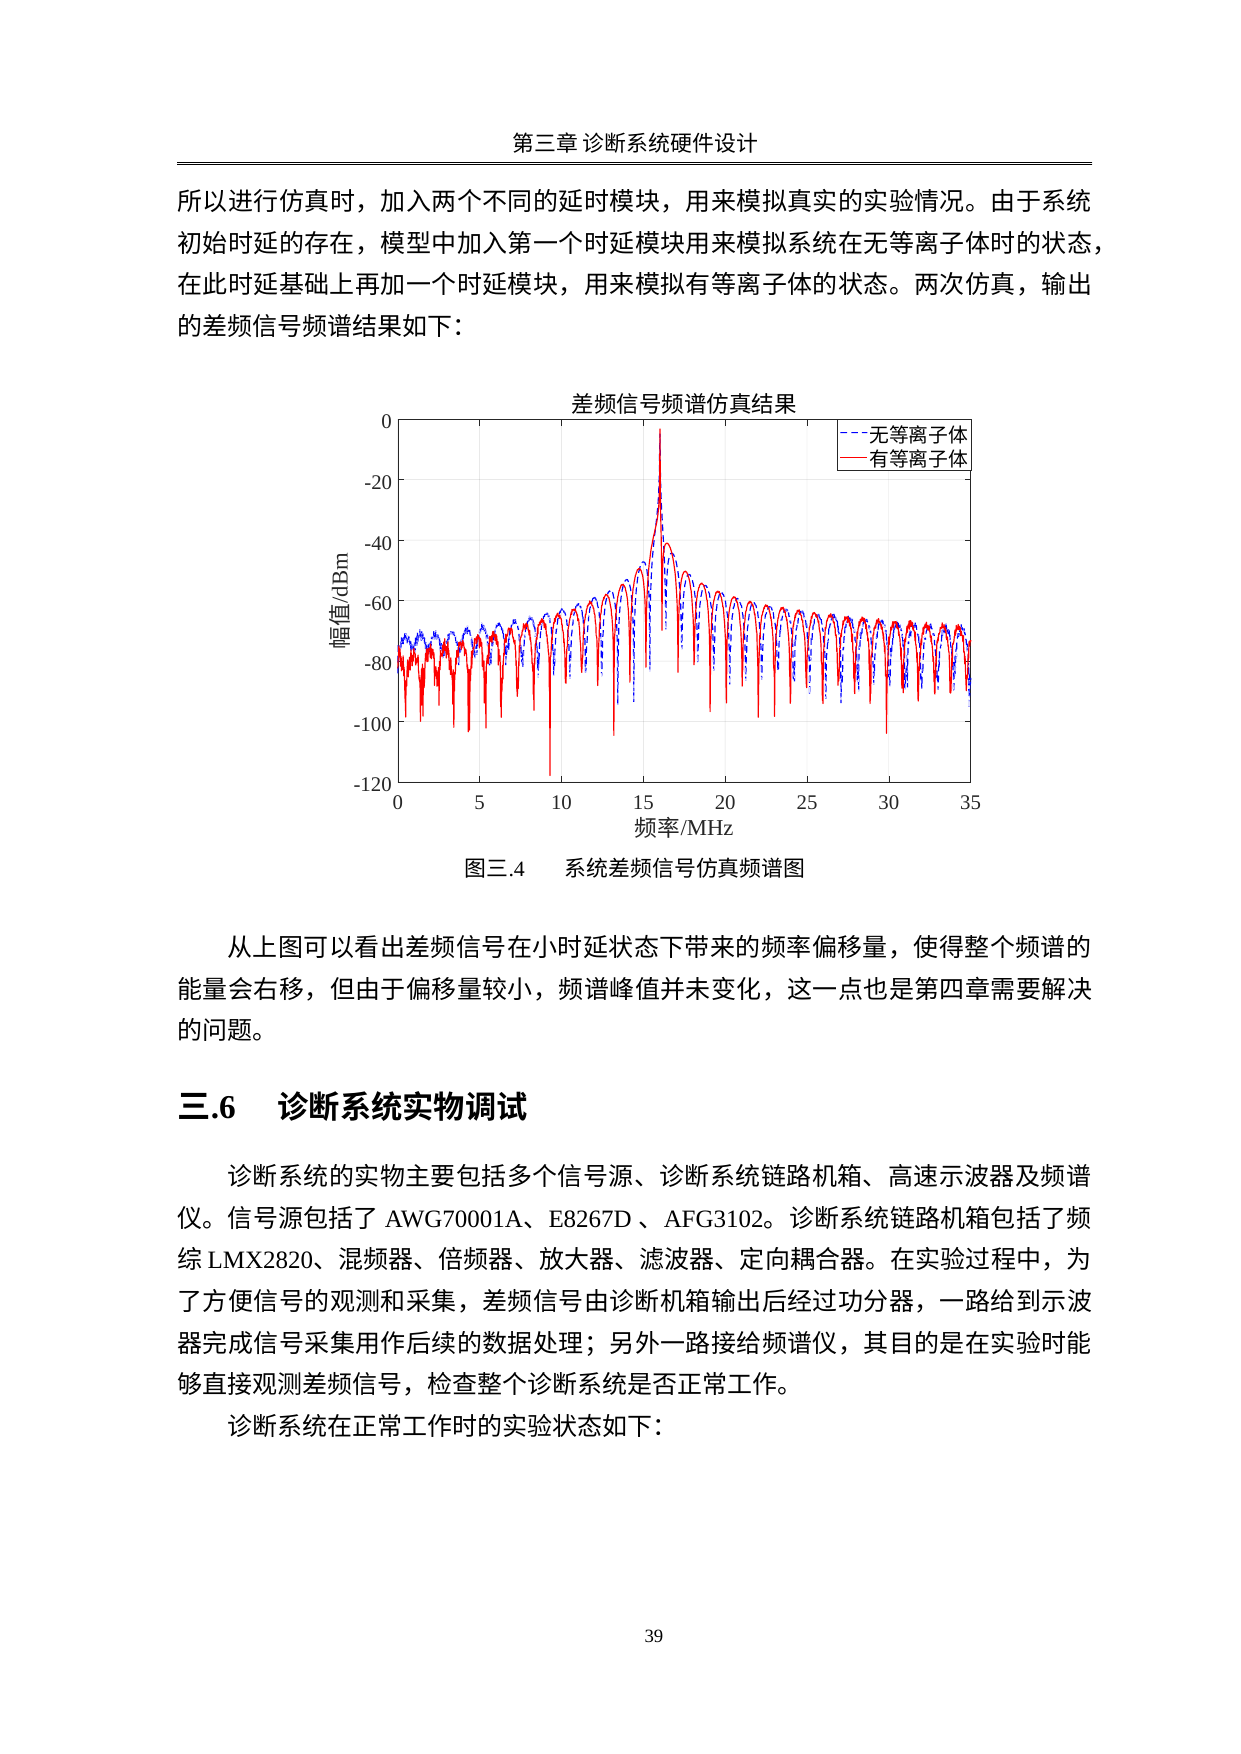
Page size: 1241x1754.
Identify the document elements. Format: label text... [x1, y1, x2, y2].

text 诊断系统在正常工作时的实验状态如下： [177, 1402, 1092, 1444]
text 诊断系统的实物主要包括多个信号源、诊断系统链路机箱、高速示波器及频谱仪。信号源包括了AWG70001A、E8267D 、AFG3102。诊断系统链路机箱包括了频综LMX2820、混频器、倍频器、放大器、滤波器、定向耦合器。在实验过程中，为了方便信号的观测和采集，差频信号由诊断机箱输出后经过功分器，一路给到示波器完成信号采集用作后续的数据处理；另外一路接给频谱仪，其目的是在实验时能够直接观测差频信号，检查整个诊断系统是否正常工作。 [177, 1152, 1092, 1402]
text 系统差频信号仿真频谱图 [177, 851, 1092, 882]
subtitle 诊断系统实物调试 [177, 1086, 1092, 1127]
text 从上图可以看出差频信号在小时延状态下带来的频率偏移量，使得整个频谱的能量会右移，但由于偏移量较小，频谱峰值并未变化，这一点也是第四章需要解决的问题。 [177, 923, 1092, 1048]
